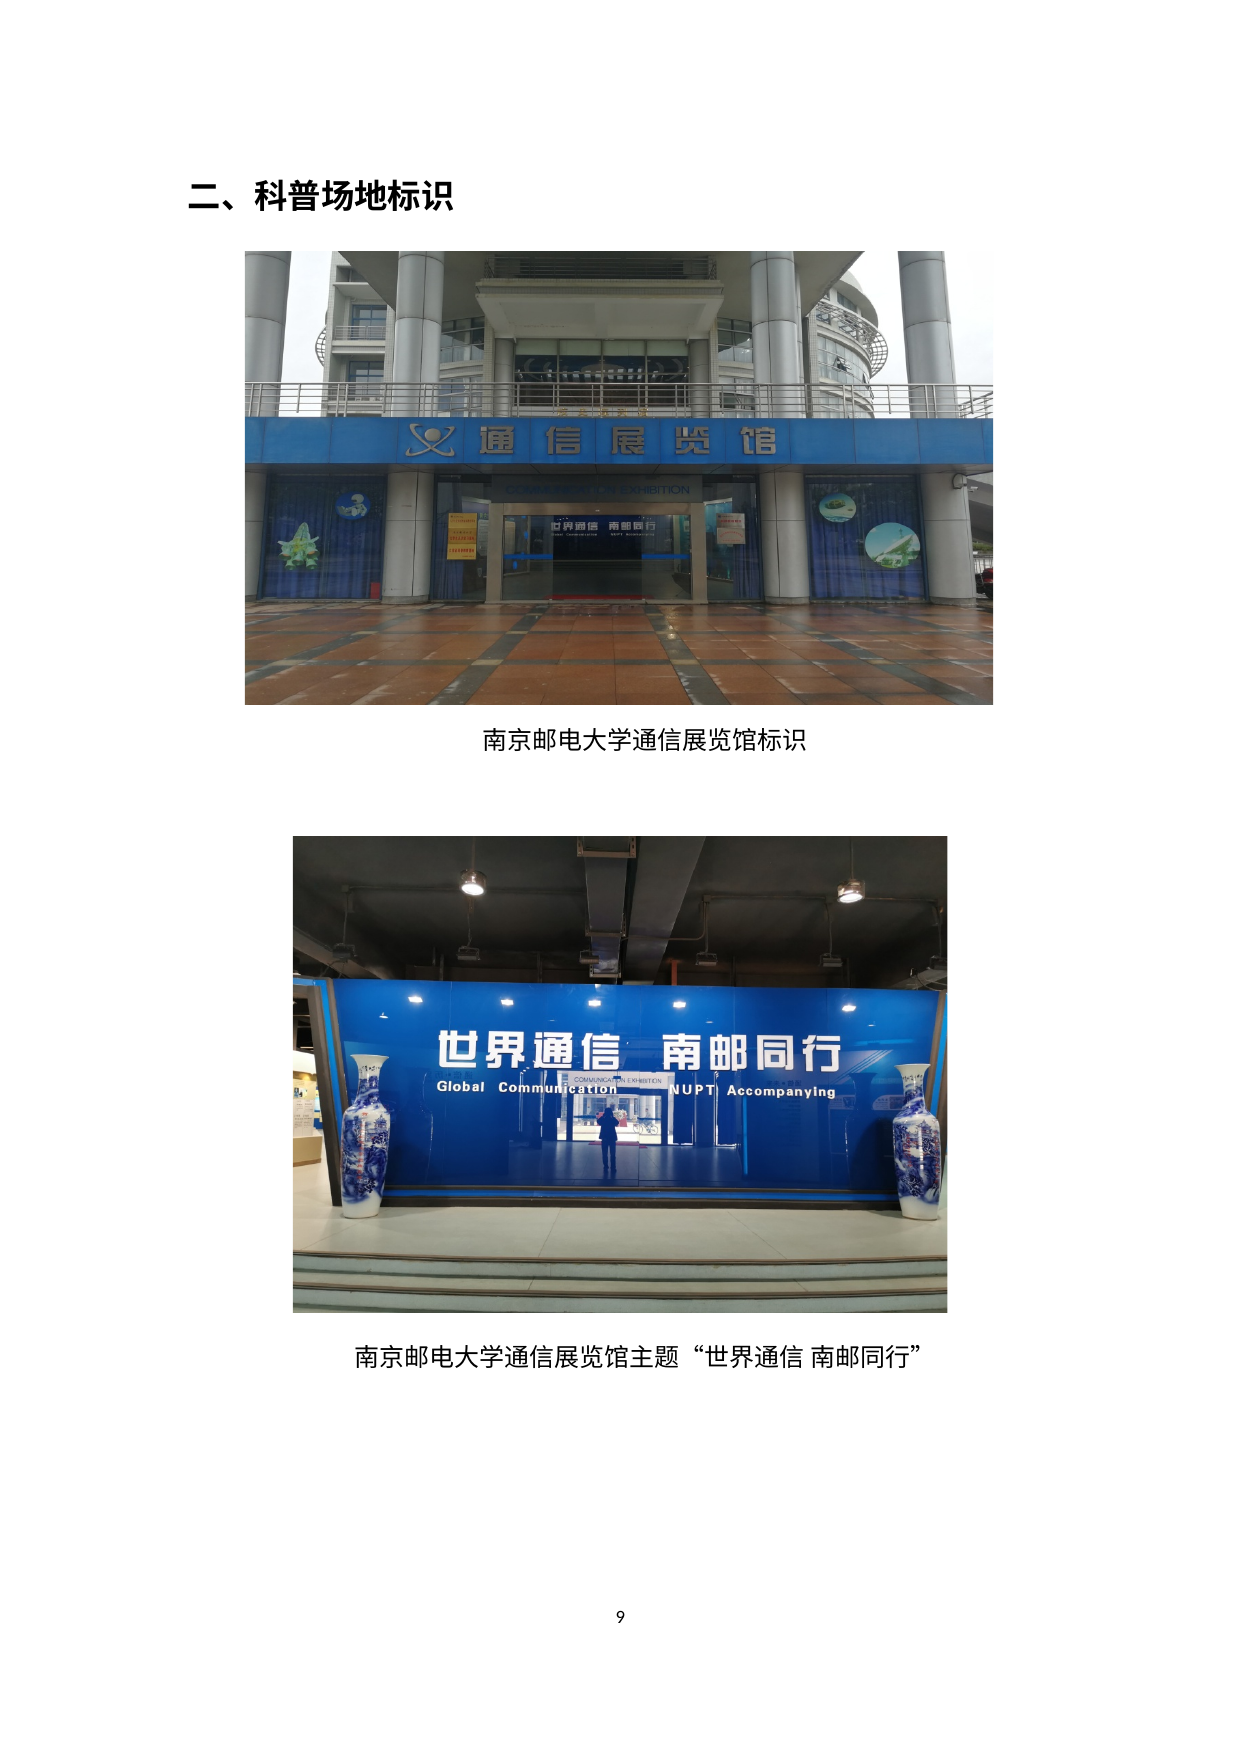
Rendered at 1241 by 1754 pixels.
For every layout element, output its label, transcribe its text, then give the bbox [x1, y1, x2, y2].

text 南京邮电大学通信展览馆主题“世界通信 南邮同行” [187, 1323, 1053, 1388]
subtitle 二、科普场地标识 [187, 162, 1053, 227]
text 南京邮电大学通信展览馆标识 [187, 706, 1053, 771]
picture [244, 251, 994, 705]
picture [292, 836, 948, 1313]
